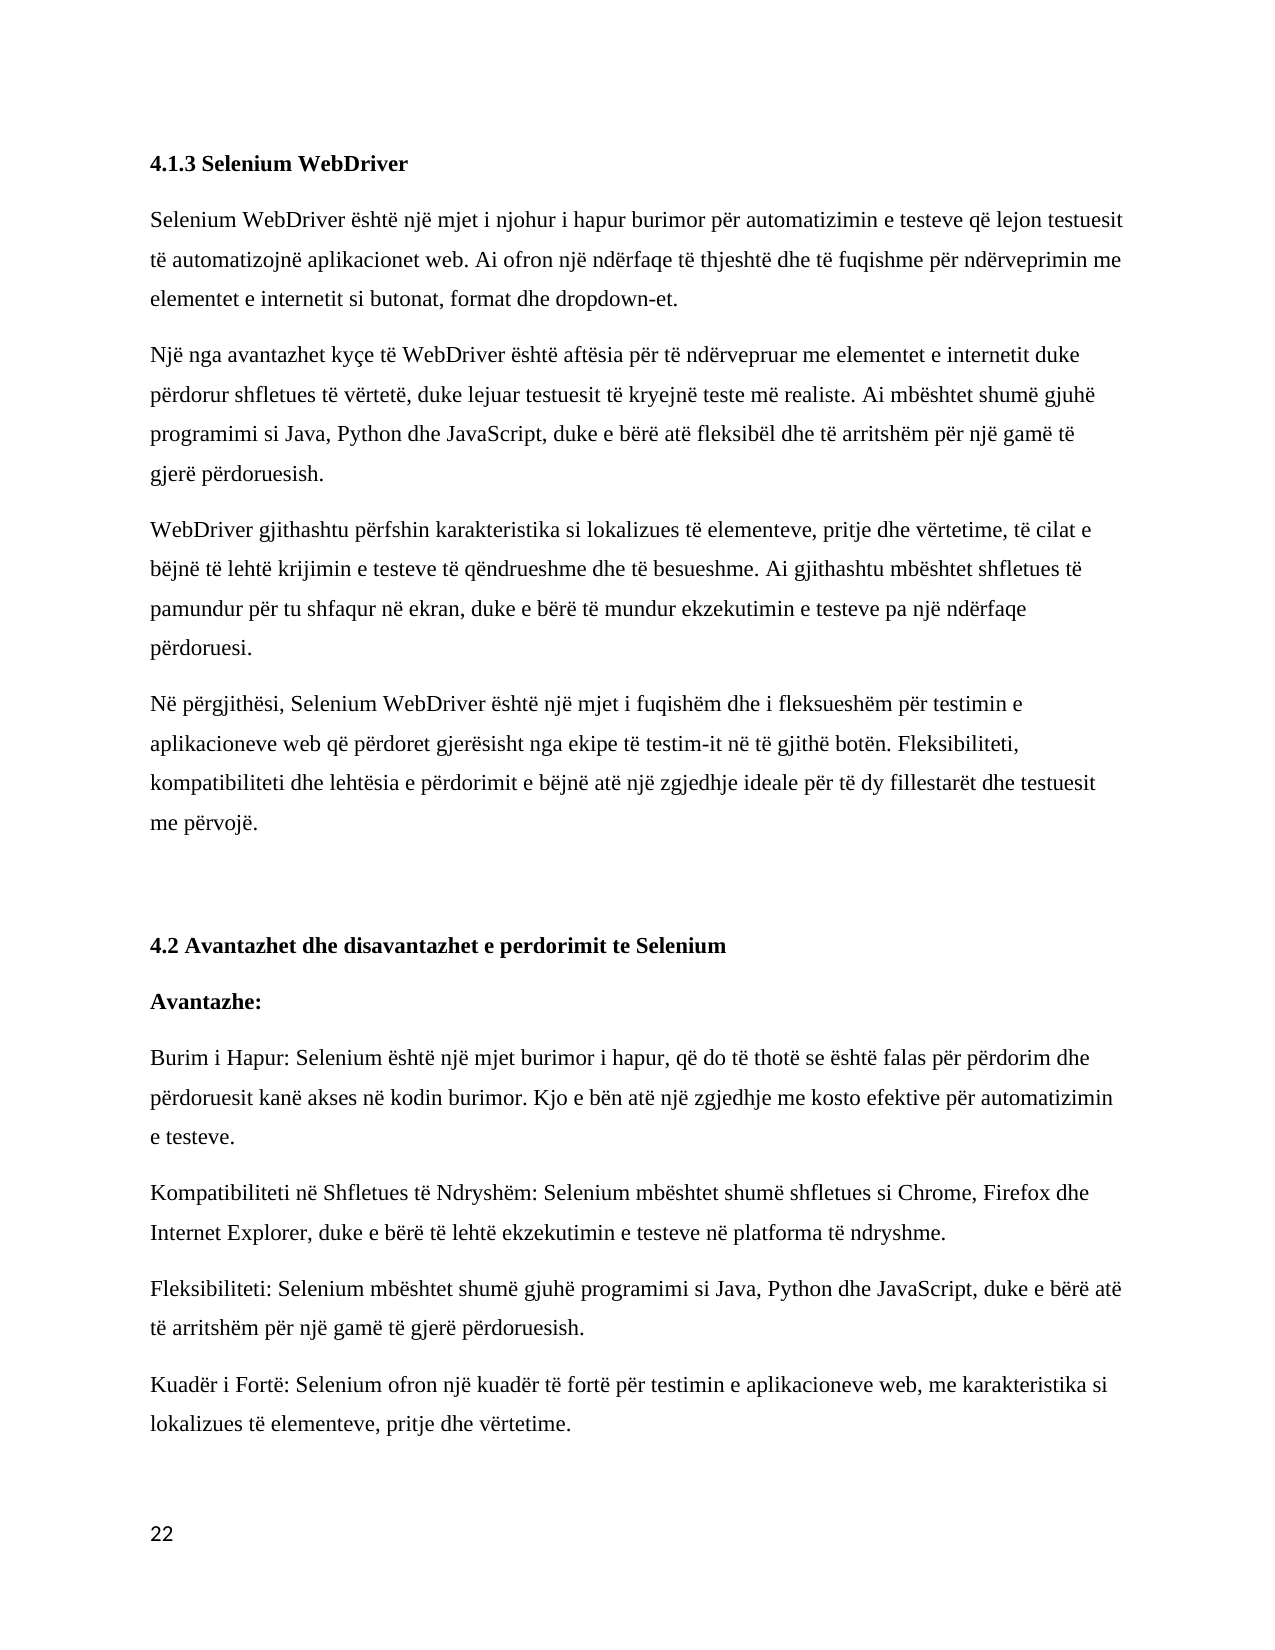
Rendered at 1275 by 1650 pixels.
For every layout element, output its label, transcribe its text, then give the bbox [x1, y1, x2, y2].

text Selenium WebDriver është një mjet i njohur i hapur burimor për automatizimin e testeve që lejon testuesit të automatizojnë aplikacionet web. Ai ofron një ndërfaqe të thjeshtë dhe të fuqishme për ndërveprimin me elementet e internetit si butonat, format dhe dropdown-et. [150, 206, 1125, 311]
text Një nga avantazhet kyçe të WebDriver është aftësia për të ndërvepruar me elementet e internetit duke përdorur shfletues të vërtetë, duke lejuar testuesit të kryejnë teste më realiste. Ai mbështet shumë gjuhë programimi si Java, Python dhe JavaScript, duke e bërë atë fleksibël dhe të arritshëm për një gamë të gjerë përdoruesish. [150, 341, 1125, 486]
text Kuadër i Fortë: Selenium ofron një kuadër të fortë për testimin e aplikacioneve web, me karakteristika si lokalizues të elementeve, pritje dhe vërtetime. [150, 1371, 1125, 1436]
text 4.2 Avantazhet dhe disavantazhet e perdorimit te Selenium [150, 932, 1125, 958]
text Burim i Hapur: Selenium është një mjet burimor i hapur, që do të thotë se është falas për përdorim dhe përdoruesit kanë akses në kodin burimor. Kjo e bën atë një zgjedhje me kosto efektive për automatizimin e testeve. [150, 1044, 1125, 1149]
text 4.1.3 Selenium WebDriver [150, 150, 1125, 176]
text Fleksibiliteti: Selenium mbështet shumë gjuhë programimi si Java, Python dhe JavaScript, duke e bërë atë të arritshëm për një gamë të gjerë përdoruesish. [150, 1275, 1125, 1341]
text WebDriver gjithashtu përfshin karakteristika si lokalizues të elementeve, pritje dhe vërtetime, të cilat e bëjnë të lehtë krijimin e testeve të qëndrueshme dhe të besueshme. Ai gjithashtu mbështet shfletues të pamundur për tu shfaqur në ekran, duke e bërë të mundur ekzekutimin e testeve pa një ndërfaqe përdoruesi. [150, 516, 1125, 661]
text Kompatibiliteti në Shfletues të Ndryshëm: Selenium mbështet shumë shfletues si Chrome, Firefox dhe Internet Explorer, duke e bërë të lehtë ekzekutimin e testeve në platforma të ndryshme. [150, 1179, 1125, 1245]
text Në përgjithësi, Selenium WebDriver është një mjet i fuqishëm dhe i fleksueshëm për testimin e aplikacioneve web që përdoret gjerësisht nga ekipe të testim-it në të gjithë botën. Fleksibiliteti, kompatibiliteti dhe lehtësia e përdorimit e bëjnë atë një zgjedhje ideale për të dy fillestarët dhe testuesit me përvojë. [150, 690, 1125, 835]
text Avantazhe: [150, 988, 1125, 1014]
